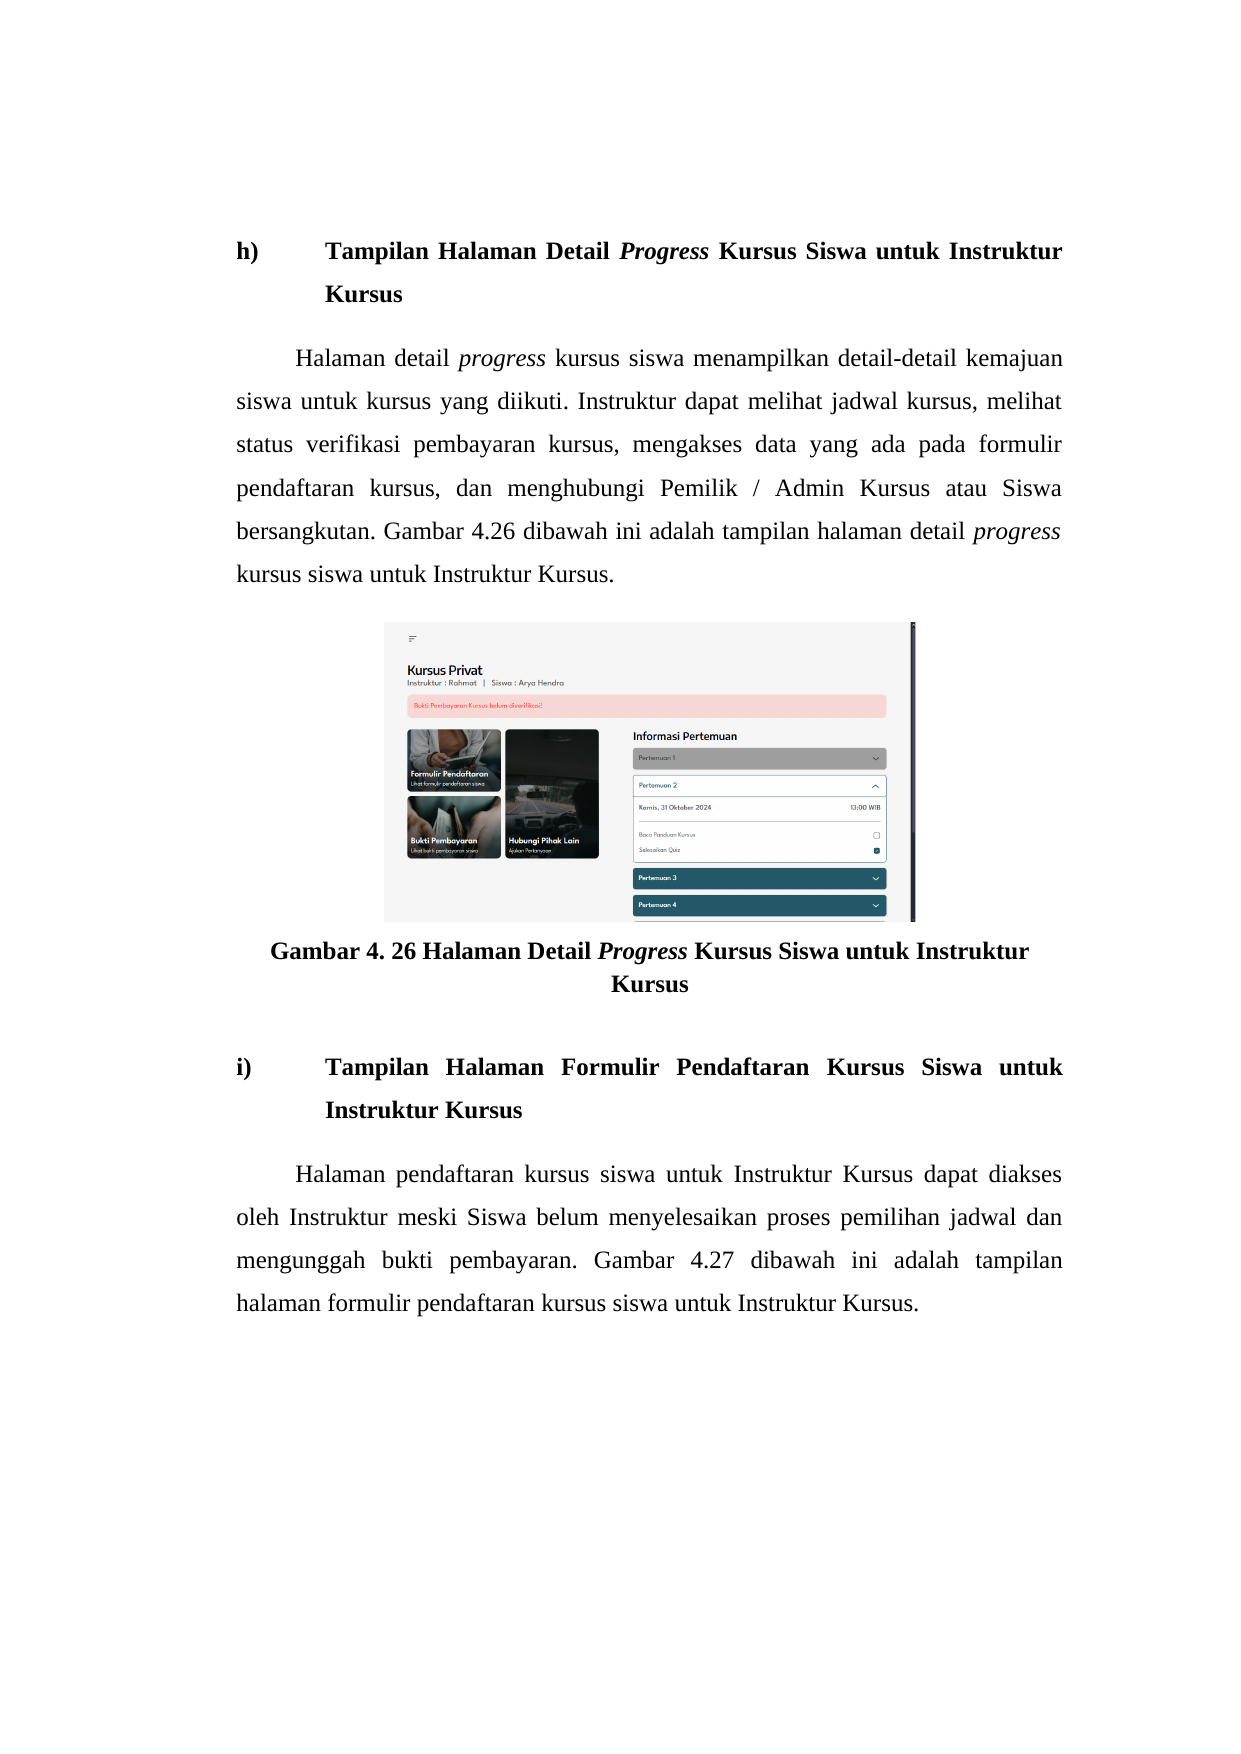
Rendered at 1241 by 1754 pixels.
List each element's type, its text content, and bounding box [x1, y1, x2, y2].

text Gambar 4. Halaman Detail Progress Kursus Siswa untuk Instruktur Kursus [236, 936, 1063, 998]
subtitle Tampilan Halaman Detail Progress Kursus Siswa untuk Instruktur Kursus [236, 236, 1063, 308]
picture [383, 622, 916, 922]
text Halaman detail progress kursus siswa menampilkan detail-detail kemajuan siswa untuk kursus yang diikuti. Instruktur dapat melihat jadwal kursus, melihat status verifikasi pembayaran kursus, mengakses data yang ada pada formulir pendaftaran kursus, dan menghubungi Pemilik / Admin Kursus atau Siswa bersangkutan. Gambar 4.26 dibawah ini adalah tampilan halaman detail progress kursus siswa untuk Instruktur Kursus. [236, 343, 1063, 588]
text Halaman pendaftaran kursus siswa untuk Instruktur Kursus dapat diakses oleh Instruktur meski Siswa belum menyelesaikan proses pemilihan jadwal dan mengunggah bukti pembayaran. Gambar 4.27 dibawah ini adalah tampilan halaman formulir pendaftaran kursus siswa untuk Instruktur Kursus. [236, 1159, 1063, 1317]
subtitle Tampilan Halaman Formulir Pendaftaran Kursus Siswa untuk Instruktur Kursus [236, 1052, 1063, 1124]
